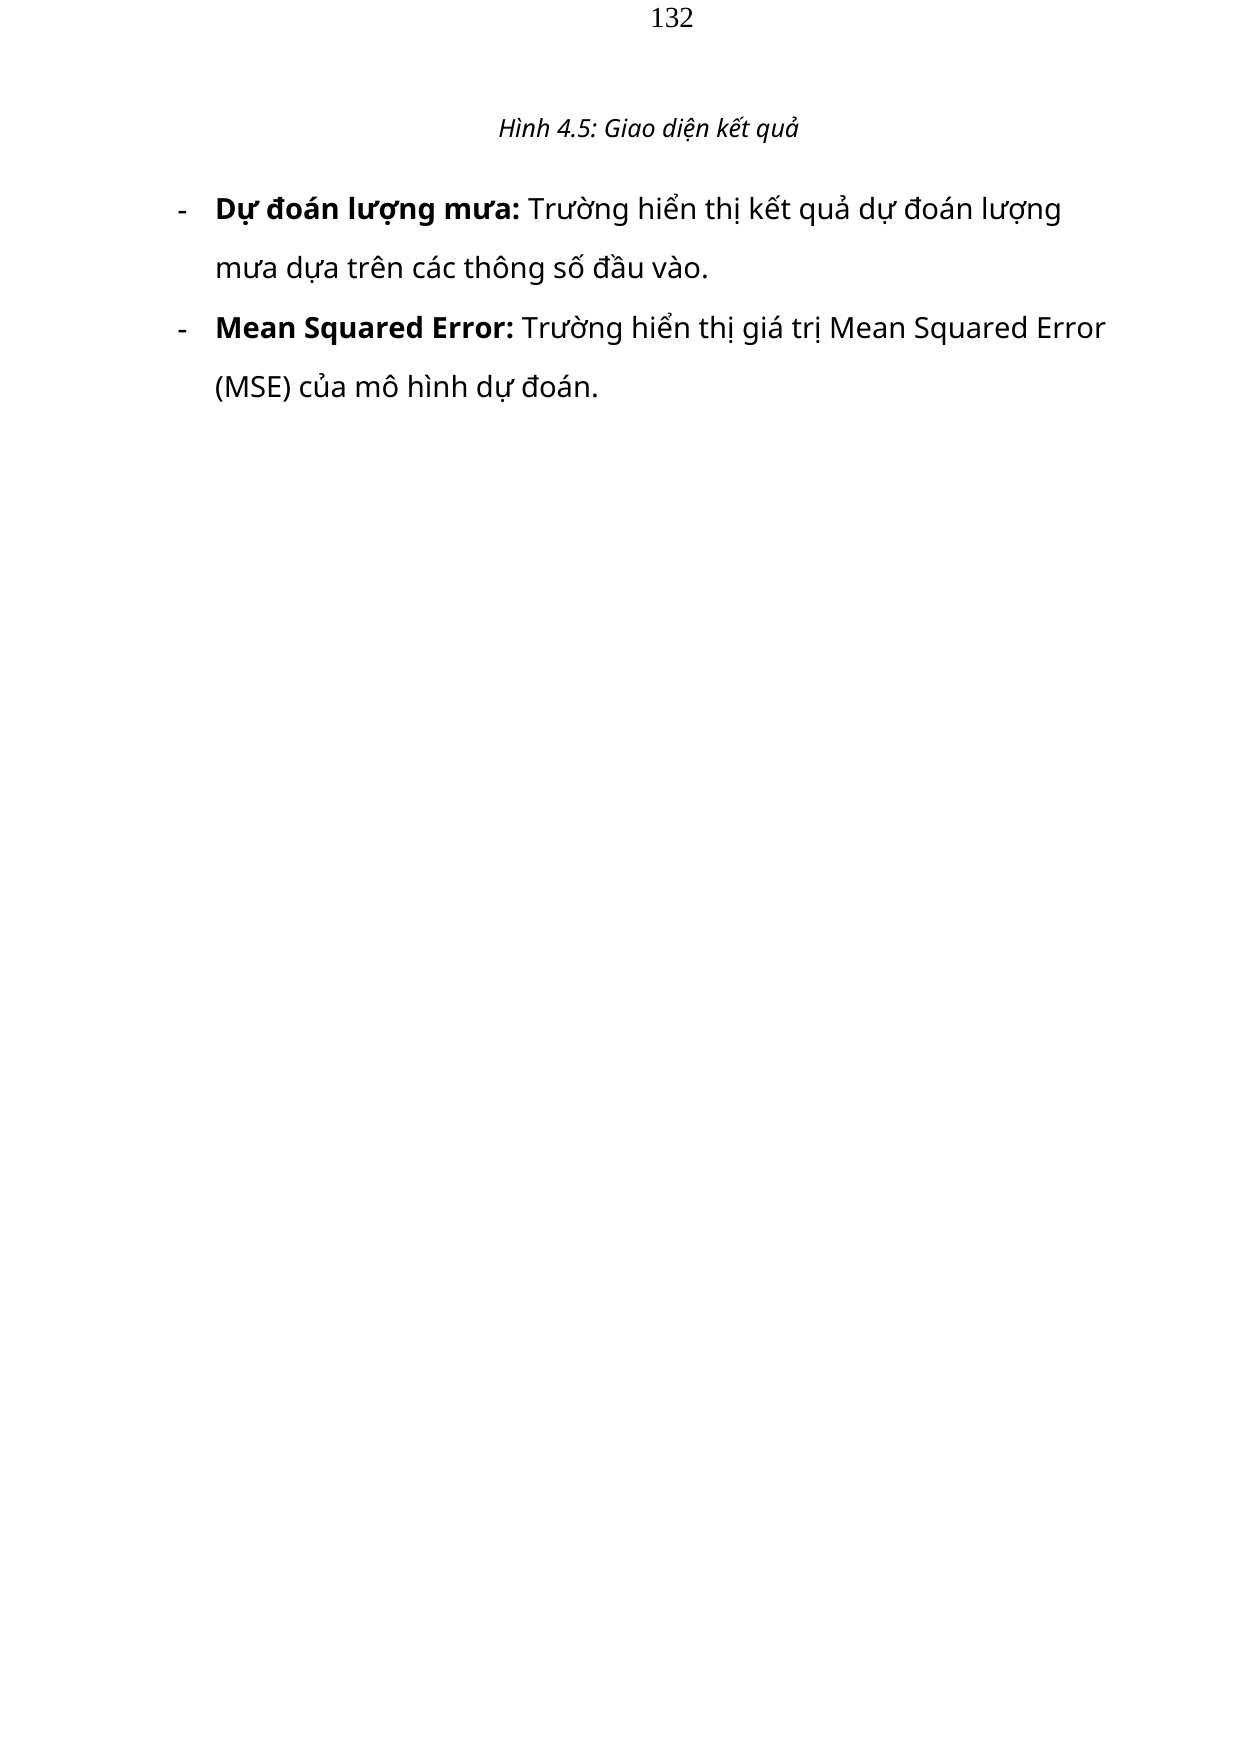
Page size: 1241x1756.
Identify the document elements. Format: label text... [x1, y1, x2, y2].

list Mean Squared Error: Trường hiển thị giá trị Mean Squared Error (MSE) của mô hình dự đoán. [177, 307, 1122, 406]
text Hình 4.5: Giao diện kết quả [162, 110, 1138, 144]
list Dự đoán lượng mưa: Trường hiển thị kết quả dự đoán lượng mưa dựa trên các thông số đầu vào. [177, 188, 1123, 287]
